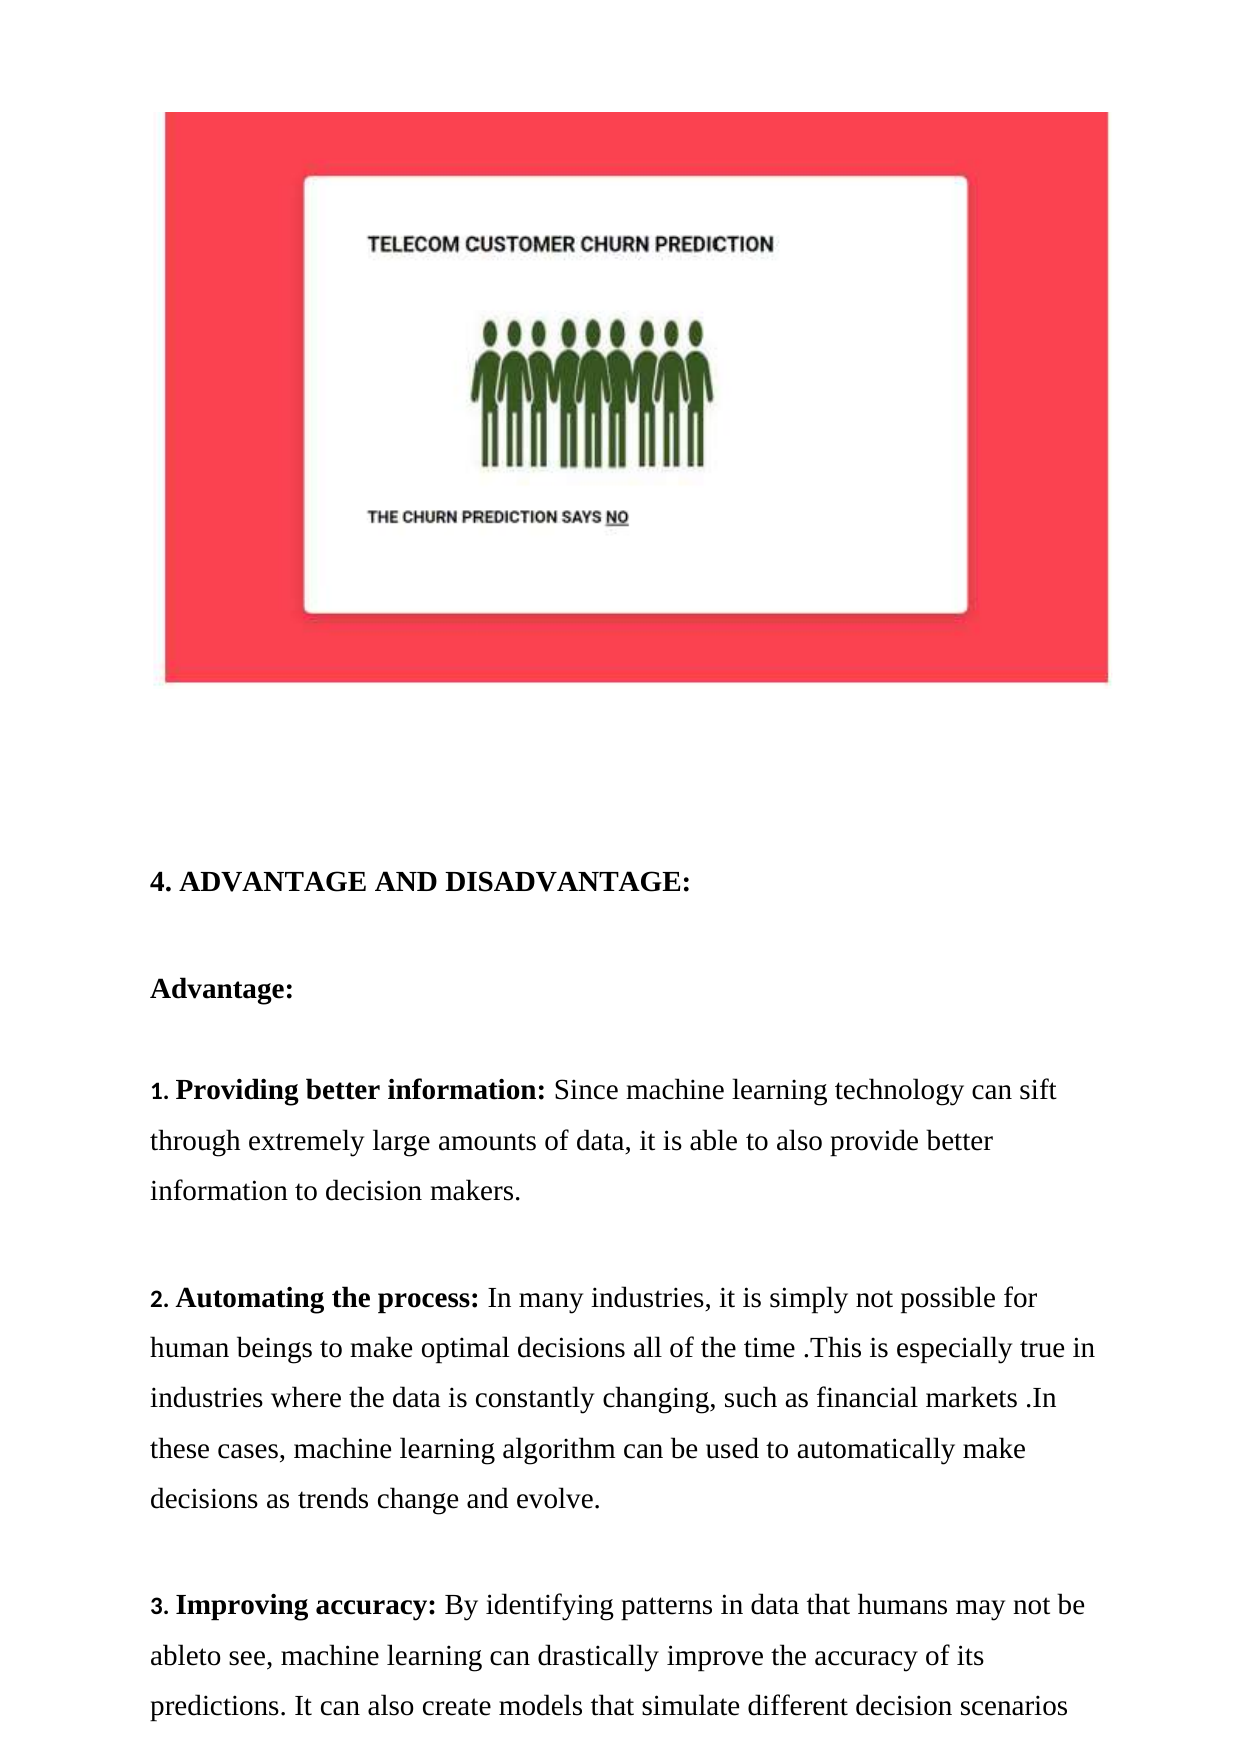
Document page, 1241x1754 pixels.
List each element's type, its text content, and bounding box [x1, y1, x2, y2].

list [150, 1587, 1105, 1722]
list Automating the process: In many industries, it is simply not possible for human beings to make optimal decisions all of the time .This is especially true in industries where the data is constantly changing, such as financial markets .In these cases, machine learning algorithm can be used to automatically make decisions as trends change and evolve. [150, 1280, 1114, 1515]
list ADVANTAGE AND DISADVANTAGE: [150, 864, 1223, 898]
picture [153, 112, 1113, 689]
list Providing better information: Since machine learning technology can sift through extremely large amounts of data, it is able to also provide better information to decision makers. [150, 1072, 1084, 1207]
subtitle Advantage: [150, 971, 1223, 1004]
